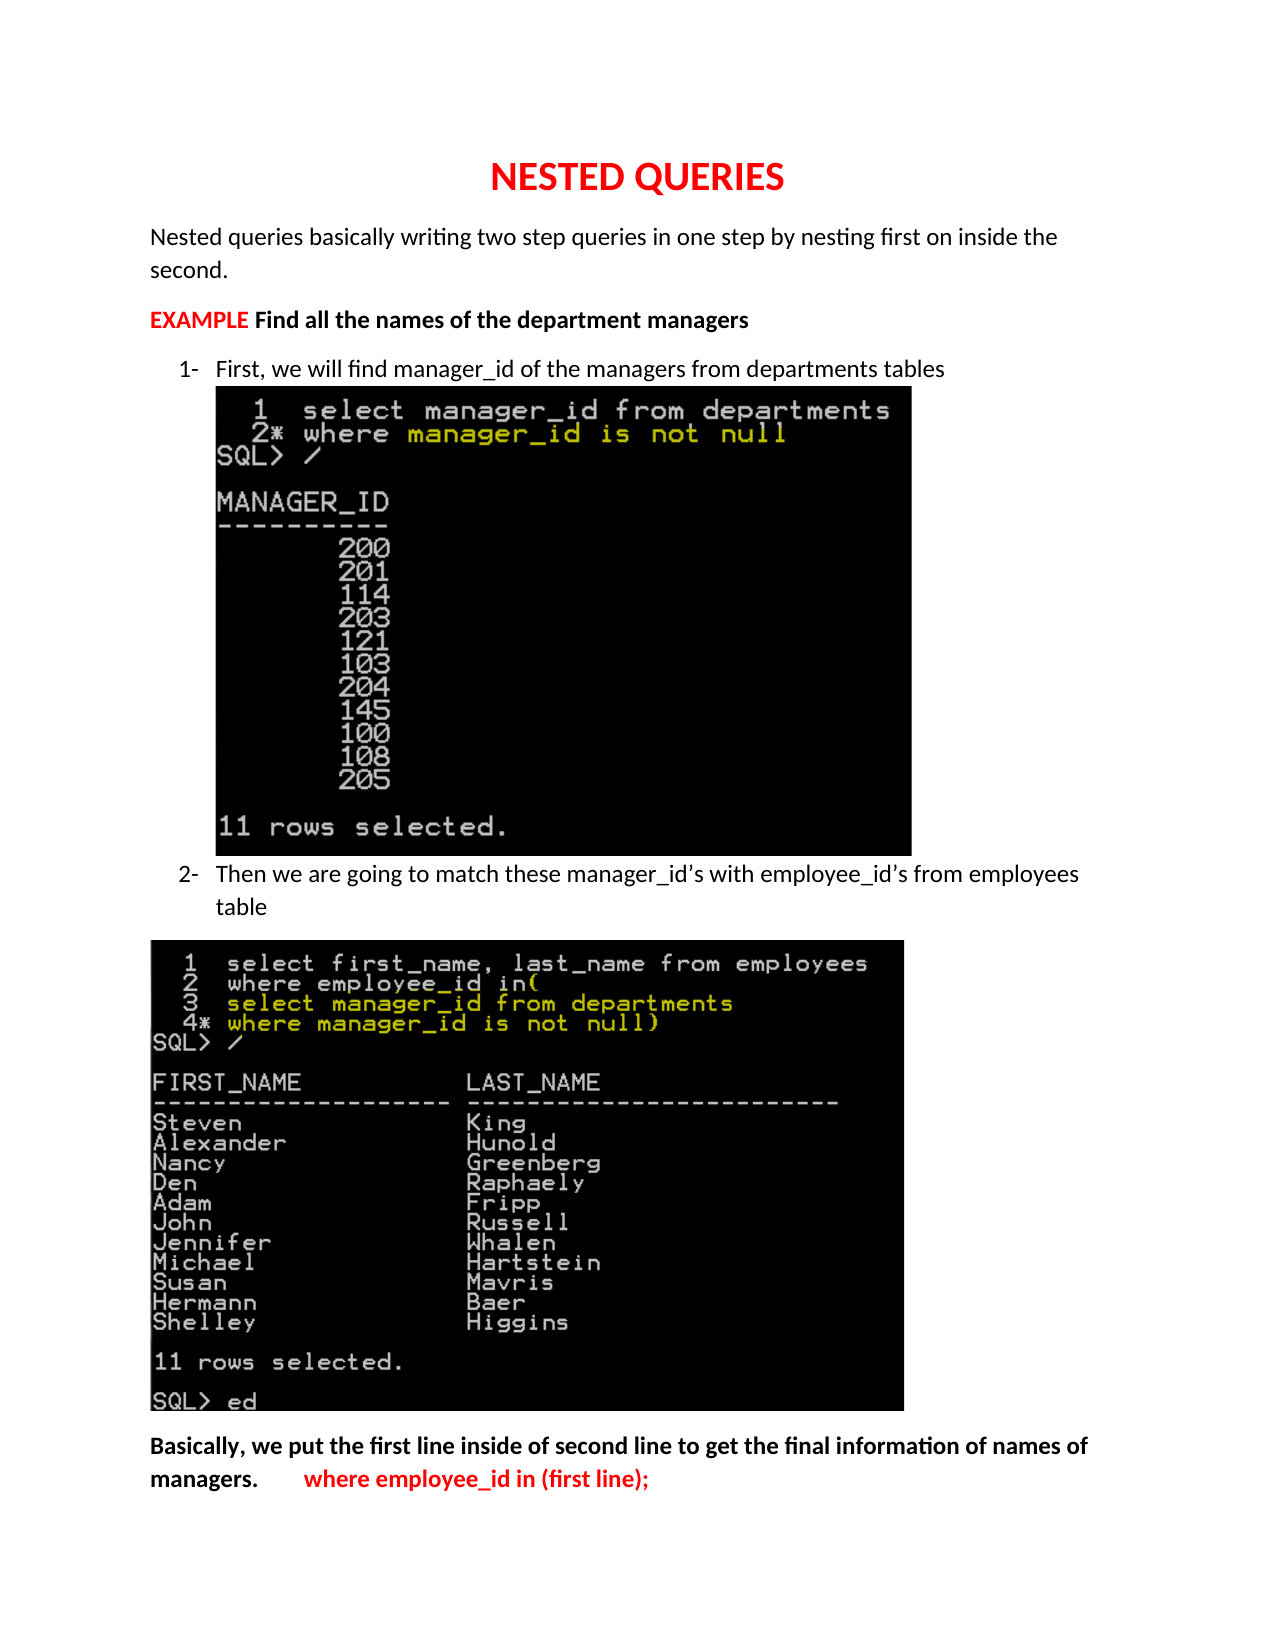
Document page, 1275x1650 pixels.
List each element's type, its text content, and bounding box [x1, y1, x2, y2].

list Then we are going to match these manager_id’s with employee_id’s from employees table [178, 858, 1125, 921]
text Nested queries basically writing two step queries in one step by nesting first on inside the second. [150, 222, 1125, 285]
text EXAMPLE Find all the names of the department managers [150, 304, 1125, 334]
picture [215, 386, 912, 856]
text Basically, we put the first line inside of second line to get the final information of names of managers. where employee_id in (first line); [150, 1430, 1125, 1493]
text NESTED QUERIES [150, 150, 1125, 201]
picture [150, 940, 905, 1411]
list First, we will find manager_id of the managers from departments tables [178, 354, 1125, 384]
